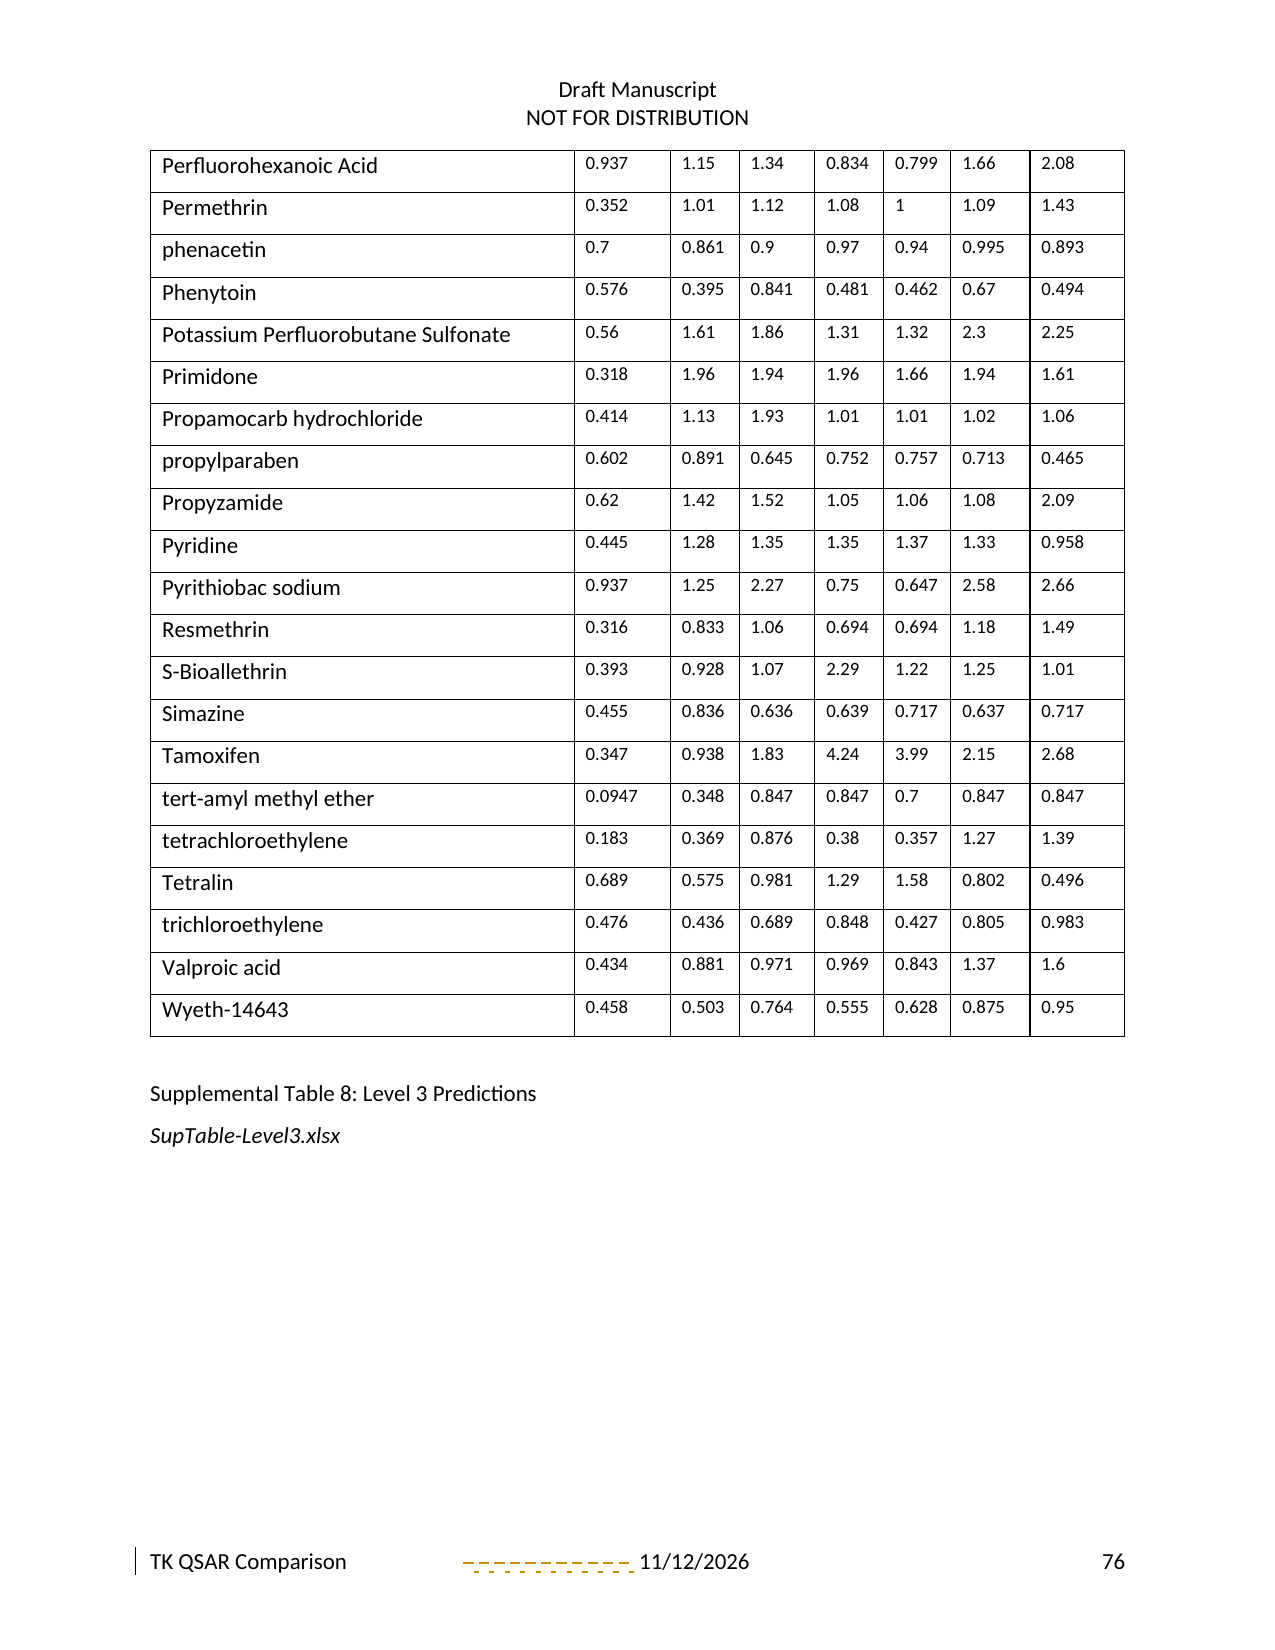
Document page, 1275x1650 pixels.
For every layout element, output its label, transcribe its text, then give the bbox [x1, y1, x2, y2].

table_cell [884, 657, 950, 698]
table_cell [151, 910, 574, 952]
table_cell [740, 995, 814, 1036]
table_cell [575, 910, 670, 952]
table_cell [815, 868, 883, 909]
table_cell 0.713 [951, 446, 1029, 487]
table_cell 0.395 [671, 278, 739, 319]
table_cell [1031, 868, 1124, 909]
table_cell 1.32 [884, 320, 950, 361]
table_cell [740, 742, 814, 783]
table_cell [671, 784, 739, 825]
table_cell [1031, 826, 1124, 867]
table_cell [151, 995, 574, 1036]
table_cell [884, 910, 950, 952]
table_cell Potassium Perfluorobutane Sulfonate [151, 320, 574, 361]
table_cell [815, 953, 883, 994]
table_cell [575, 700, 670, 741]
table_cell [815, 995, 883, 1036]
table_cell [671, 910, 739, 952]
table_cell 1.43 [1031, 193, 1124, 234]
table_cell 1.01 [884, 404, 950, 445]
table_cell 1.66 [951, 151, 1029, 192]
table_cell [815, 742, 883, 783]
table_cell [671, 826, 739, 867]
table_cell 0.9 [740, 235, 814, 277]
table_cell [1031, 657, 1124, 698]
table_cell 1.15 [671, 151, 739, 192]
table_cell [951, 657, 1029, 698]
table_cell 2.09 [1031, 489, 1124, 530]
table_cell 1.09 [951, 193, 1029, 234]
text SupTable-Level3.xlsx [150, 1121, 1125, 1149]
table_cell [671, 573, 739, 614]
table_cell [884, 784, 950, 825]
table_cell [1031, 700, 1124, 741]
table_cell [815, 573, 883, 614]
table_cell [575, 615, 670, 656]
table_cell propylparaben [151, 446, 574, 487]
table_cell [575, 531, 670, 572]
table_cell 1.96 [815, 362, 883, 403]
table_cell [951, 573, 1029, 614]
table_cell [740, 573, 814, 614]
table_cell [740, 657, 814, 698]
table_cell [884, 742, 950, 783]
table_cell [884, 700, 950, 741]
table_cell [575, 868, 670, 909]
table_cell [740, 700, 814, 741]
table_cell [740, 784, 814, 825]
table_cell 0.462 [884, 278, 950, 319]
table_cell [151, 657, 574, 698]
table_cell 1.02 [951, 404, 1029, 445]
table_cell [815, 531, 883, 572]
table_cell 0.465 [1031, 446, 1124, 487]
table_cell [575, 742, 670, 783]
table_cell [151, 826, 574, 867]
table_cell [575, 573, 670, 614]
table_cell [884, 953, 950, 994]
table_cell 0.481 [815, 278, 883, 319]
table_cell 1.08 [815, 193, 883, 234]
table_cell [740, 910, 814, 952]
table_cell 1.93 [740, 404, 814, 445]
table_cell 1.86 [740, 320, 814, 361]
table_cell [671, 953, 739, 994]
table_cell 2.25 [1031, 320, 1124, 361]
table_cell 0.94 [884, 235, 950, 277]
table_cell 0.494 [1031, 278, 1124, 319]
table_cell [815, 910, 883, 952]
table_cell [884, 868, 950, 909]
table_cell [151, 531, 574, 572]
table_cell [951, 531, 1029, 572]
table_cell 0.799 [884, 151, 950, 192]
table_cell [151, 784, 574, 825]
table_cell 0.602 [575, 446, 670, 487]
table_cell 0.318 [575, 362, 670, 403]
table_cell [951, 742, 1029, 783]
table_cell 1.96 [671, 362, 739, 403]
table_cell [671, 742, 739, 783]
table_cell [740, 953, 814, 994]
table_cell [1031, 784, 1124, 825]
table_cell 1.52 [740, 489, 814, 530]
table_cell 1.06 [1031, 404, 1124, 445]
table_cell Propamocarb hydrochloride [151, 404, 574, 445]
table_cell 1.06 [884, 489, 950, 530]
table_cell 1.01 [815, 404, 883, 445]
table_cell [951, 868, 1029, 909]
table_cell 1.08 [951, 489, 1029, 530]
table_cell 0.841 [740, 278, 814, 319]
table_cell 1.94 [951, 362, 1029, 403]
table_cell 0.7 [575, 235, 670, 277]
table_cell 0.414 [575, 404, 670, 445]
table_cell Perfluorohexanoic Acid [151, 151, 574, 192]
table_cell 1.05 [815, 489, 883, 530]
table_cell Propyzamide [151, 489, 574, 530]
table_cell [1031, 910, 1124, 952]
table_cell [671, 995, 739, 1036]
table_cell 1.61 [1031, 362, 1124, 403]
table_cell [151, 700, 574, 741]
table_cell 0.861 [671, 235, 739, 277]
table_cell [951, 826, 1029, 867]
table_cell 1.66 [884, 362, 950, 403]
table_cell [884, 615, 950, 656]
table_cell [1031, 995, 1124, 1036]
table_cell 1.12 [740, 193, 814, 234]
table_cell 0.62 [575, 489, 670, 530]
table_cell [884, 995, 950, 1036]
table_cell 0.937 [575, 151, 670, 192]
table_cell 1.34 [740, 151, 814, 192]
text Supplemental Table 8: Level 3 Predictions [150, 1079, 1125, 1107]
table_cell 1.13 [671, 404, 739, 445]
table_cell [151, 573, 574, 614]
table_cell 1.31 [815, 320, 883, 361]
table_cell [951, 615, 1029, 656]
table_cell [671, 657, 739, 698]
table_cell 0.352 [575, 193, 670, 234]
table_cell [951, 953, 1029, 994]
table_cell 1.94 [740, 362, 814, 403]
table_cell 0.752 [815, 446, 883, 487]
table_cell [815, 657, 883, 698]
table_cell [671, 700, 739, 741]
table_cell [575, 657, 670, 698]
table_cell 2.08 [1031, 151, 1124, 192]
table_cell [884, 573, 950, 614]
table_cell Phenytoin [151, 278, 574, 319]
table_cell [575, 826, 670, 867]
table_cell 1 [884, 193, 950, 234]
table_cell phenacetin [151, 235, 574, 277]
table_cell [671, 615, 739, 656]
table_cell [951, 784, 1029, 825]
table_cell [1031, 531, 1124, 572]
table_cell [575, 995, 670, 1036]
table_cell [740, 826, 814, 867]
table_cell 0.757 [884, 446, 950, 487]
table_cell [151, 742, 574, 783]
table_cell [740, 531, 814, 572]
table_cell 0.995 [951, 235, 1029, 277]
table_cell 2.3 [951, 320, 1029, 361]
table_cell 0.97 [815, 235, 883, 277]
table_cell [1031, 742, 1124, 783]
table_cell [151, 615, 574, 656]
table_cell 0.891 [671, 446, 739, 487]
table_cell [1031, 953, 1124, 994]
table_cell 0.645 [740, 446, 814, 487]
table_cell Primidone [151, 362, 574, 403]
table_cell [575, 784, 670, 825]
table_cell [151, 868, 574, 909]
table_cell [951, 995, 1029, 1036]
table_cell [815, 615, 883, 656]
table_cell Permethrin [151, 193, 574, 234]
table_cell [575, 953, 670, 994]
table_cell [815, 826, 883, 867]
table_cell 1.42 [671, 489, 739, 530]
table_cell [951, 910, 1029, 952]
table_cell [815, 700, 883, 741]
table_cell 0.893 [1031, 235, 1124, 277]
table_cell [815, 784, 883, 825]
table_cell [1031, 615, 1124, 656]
table_cell 0.576 [575, 278, 670, 319]
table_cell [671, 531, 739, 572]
table_cell 1.61 [671, 320, 739, 361]
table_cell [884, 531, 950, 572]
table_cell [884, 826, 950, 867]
table_cell 0.834 [815, 151, 883, 192]
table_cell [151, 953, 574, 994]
table_cell 0.56 [575, 320, 670, 361]
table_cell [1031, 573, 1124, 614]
table_cell 1.01 [671, 193, 739, 234]
table_cell 0.67 [951, 278, 1029, 319]
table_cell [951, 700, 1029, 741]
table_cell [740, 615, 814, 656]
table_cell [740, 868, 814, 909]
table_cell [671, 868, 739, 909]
